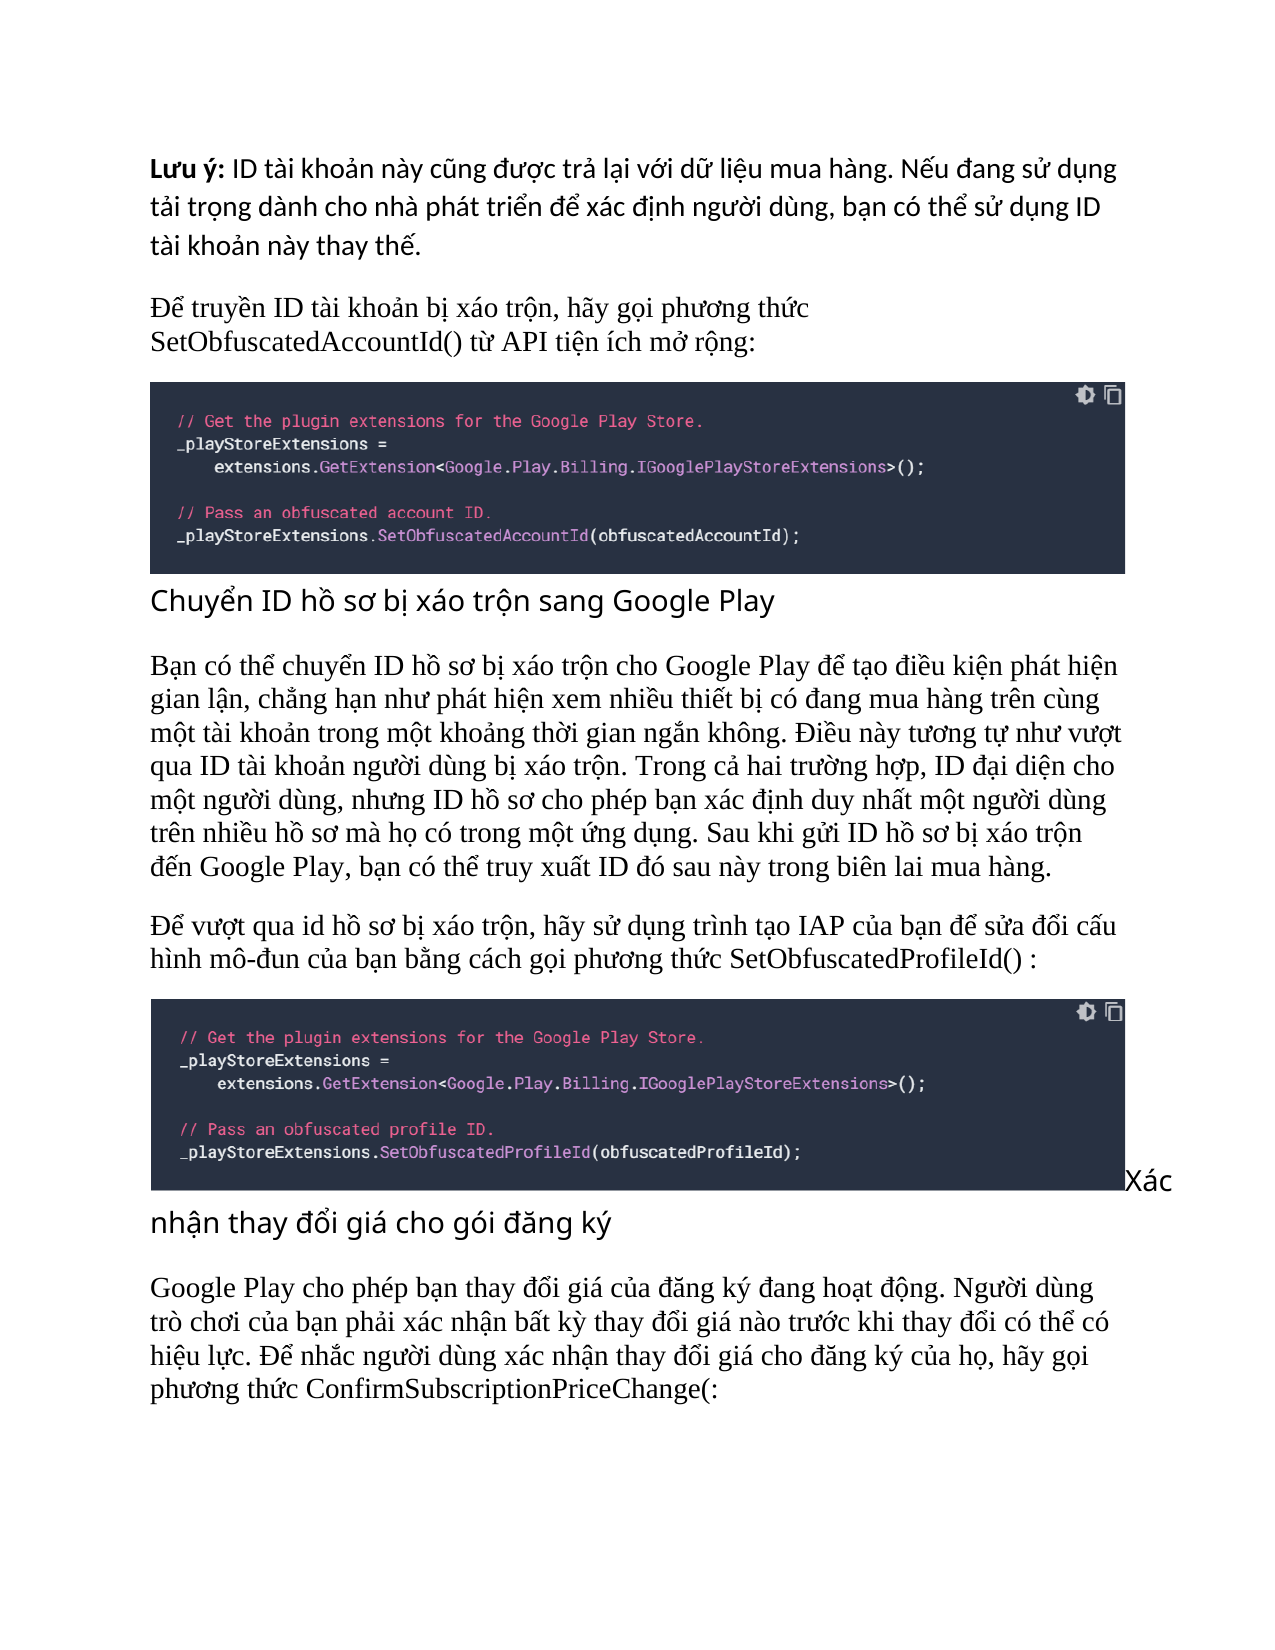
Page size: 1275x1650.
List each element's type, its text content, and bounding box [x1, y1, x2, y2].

text Để vượt qua id hồ sơ bị xáo trộn, hãy sử dụng trình tạo IAP của bạn để sửa đổi cấu hình mô-đun của bạn bằng cách gọi phương thức SetObfuscatedProfileId() : [150, 908, 1125, 975]
picture [150, 999, 1125, 1191]
text Google Play cho phép bạn thay đổi giá của đăng ký đang hoạt động. Người dùng trò chơi của bạn phải xác nhận bất kỳ thay đổi giá nào trước khi thay đổi có thể có hiệu lực. Để nhắc người dùng xác nhận thay đổi giá cho đăng ký của họ, hãy gọi phương thức ConfirmSubscriptionPriceChange(: [150, 1271, 1125, 1405]
text Bạn có thể chuyển ID hồ sơ bị xáo trộn cho Google Play để tạo điều kiện phát hiện gian lận, chẳng hạn như phát hiện xem nhiều thiết bị có đang mua hàng trên cùng một tài khoản trong một khoảng thời gian ngắn không. Điều này tương tự như vượt qua ID tài khoản người dùng bị xáo trộn. Trong cả hai trường hợp, ID đại diện cho một người dùng, nhưng ID hồ sơ cho phép bạn xác định duy nhất một người dùng trên nhiều hồ sơ mà họ có trong một ứng dụng. Sau khi gửi ID hồ sơ bị xáo trộn đến Google Play, bạn có thể truy xuất ID đó sau này trong biên lai mua hàng. [150, 648, 1125, 883]
subtitle Chuyển ID hồ sơ bị xáo trộn sang Google Play [150, 580, 1187, 620]
picture [150, 382, 1125, 574]
text Để truyền ID tài khoản bị xáo trộn, hãy gọi phương thức SetObfuscatedAccountId() từ API tiện ích mở rộng: [150, 290, 1125, 357]
text Lưu ý: ID tài khoản này cũng được trả lại với dữ liệu mua hàng. Nếu đang sử dụng tải trọng dành cho nhà phát triển để xác định người dùng, bạn có thể sử dụng ID tài khoản này thay thế. [150, 150, 1125, 262]
